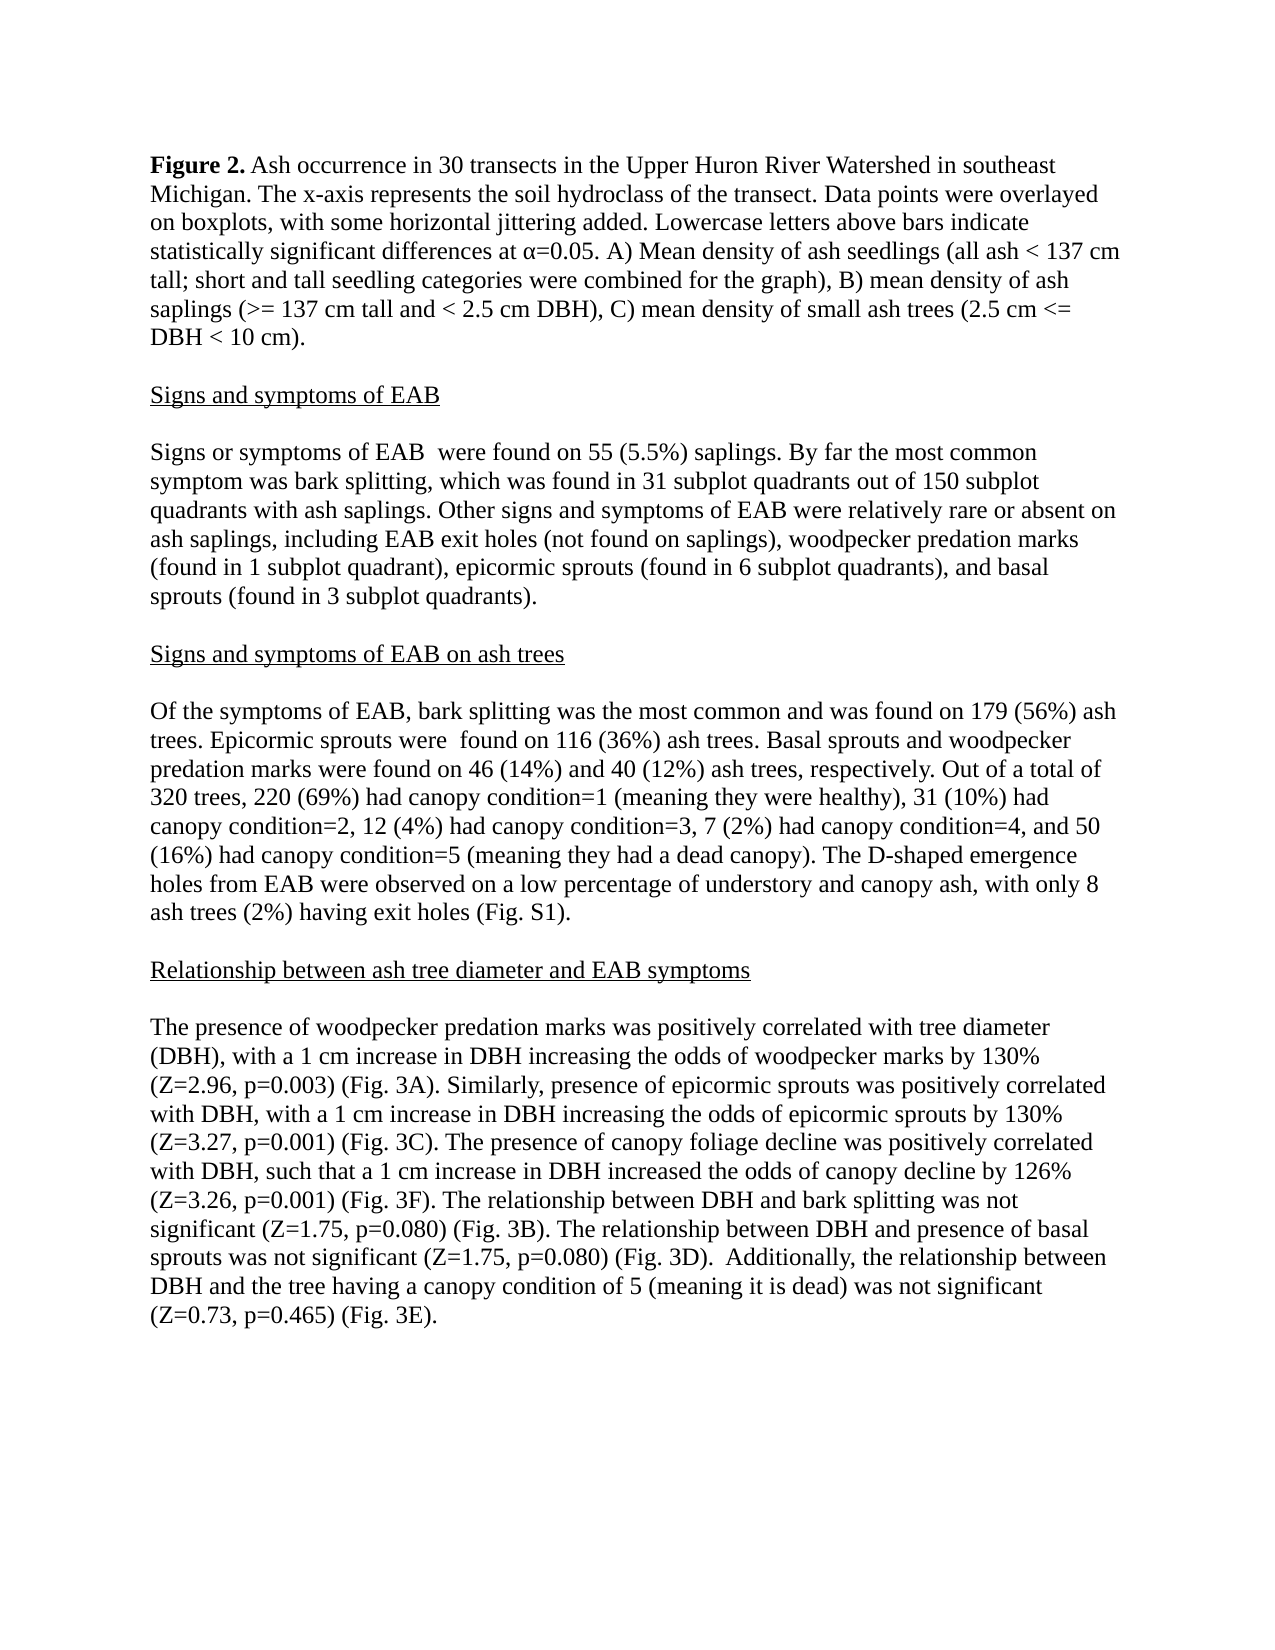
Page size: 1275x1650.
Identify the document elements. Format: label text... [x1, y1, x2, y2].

text Figure 2. Ash occurrence in 30 transects in the Upper Huron River Watershed in southeast Michigan. The x-axis represents the soil hydroclass of the transect. Data points were overlayed on boxplots, with some horizontal jittering added. Lowercase letters above bars indicate statistically significant differences at α=0.05. A) Mean density of ash seedlings (all ash < 137 cm tall; short and tall seedling categories were combined for the graph), B) mean density of ash saplings (>= 137 cm tall and < 2.5 cm DBH), C) mean density of small ash trees (2.5 cm <= DBH < 10 cm). [150, 150, 1125, 351]
text The presence of woodpecker predation marks was positively correlated with tree diameter (DBH), with a 1 cm increase in DBH increasing the odds of woodpecker marks by 130% (Z=2.96, p=0.003) (Fig. 3A). Similarly, presence of epicormic sprouts was positively correlated with DBH, with a 1 cm increase in DBH increasing the odds of epicormic sprouts by 130% (Z=3.27, p=0.001) (Fig. 3C). The presence of canopy foliage decline was positively correlated with DBH, such that a 1 cm increase in DBH increased the odds of canopy decline by 126% (Z=3.26, p=0.001) (Fig. 3F). The relationship between DBH and bark splitting was not significant (Z=1.75, p=0.080) (Fig. 3B). The relationship between DBH and presence of basal sprouts was not significant (Z=1.75, p=0.080) (Fig. 3D). Additionally, the relationship between DBH and the tree having a canopy condition of 5 (meaning it is dead) was not significant (Z=0.73, p=0.465) (Fig. 3E). [150, 1012, 1125, 1329]
text Signs or symptoms of EAB were found on 55 (5.5%) saplings. By far the most common symptom was bark splitting, which was found in 31 subplot quadrants out of 150 subplot quadrants with ash saplings. Other signs and symptoms of EAB were relatively rare or absent on ash saplings, including EAB exit holes (not found on saplings), woodpecker predation marks (found in 1 subplot quadrant), epicormic sprouts (found in 6 subplot quadrants), and basal sprouts (found in 3 subplot quadrants). [150, 437, 1125, 610]
text Signs and symptoms of EAB [150, 380, 1125, 409]
text Relationship between ash tree diameter and EAB symptoms [150, 955, 1125, 984]
text Of the symptoms of EAB, bark splitting was the most common and was found on 179 (56%) ash trees. Epicormic sprouts were found on 116 (36%) ash trees. Basal sprouts and woodpecker predation marks were found on 46 (14%) and 40 (12%) ash trees, respectively. Out of a total of 320 trees, 220 (69%) had canopy condition=1 (meaning they were healthy), 31 (10%) had canopy condition=2, 12 (4%) had canopy condition=3, 7 (2%) had canopy condition=4, and 50 (16%) had canopy condition=5 (meaning they had a dead canopy). The D-shaped emergence holes from EAB were observed on a low percentage of understory and canopy ash, with only 8 ash trees (2%) having exit holes (Fig. S1). [150, 696, 1125, 926]
text Signs and symptoms of EAB on ash trees [150, 639, 1125, 667]
